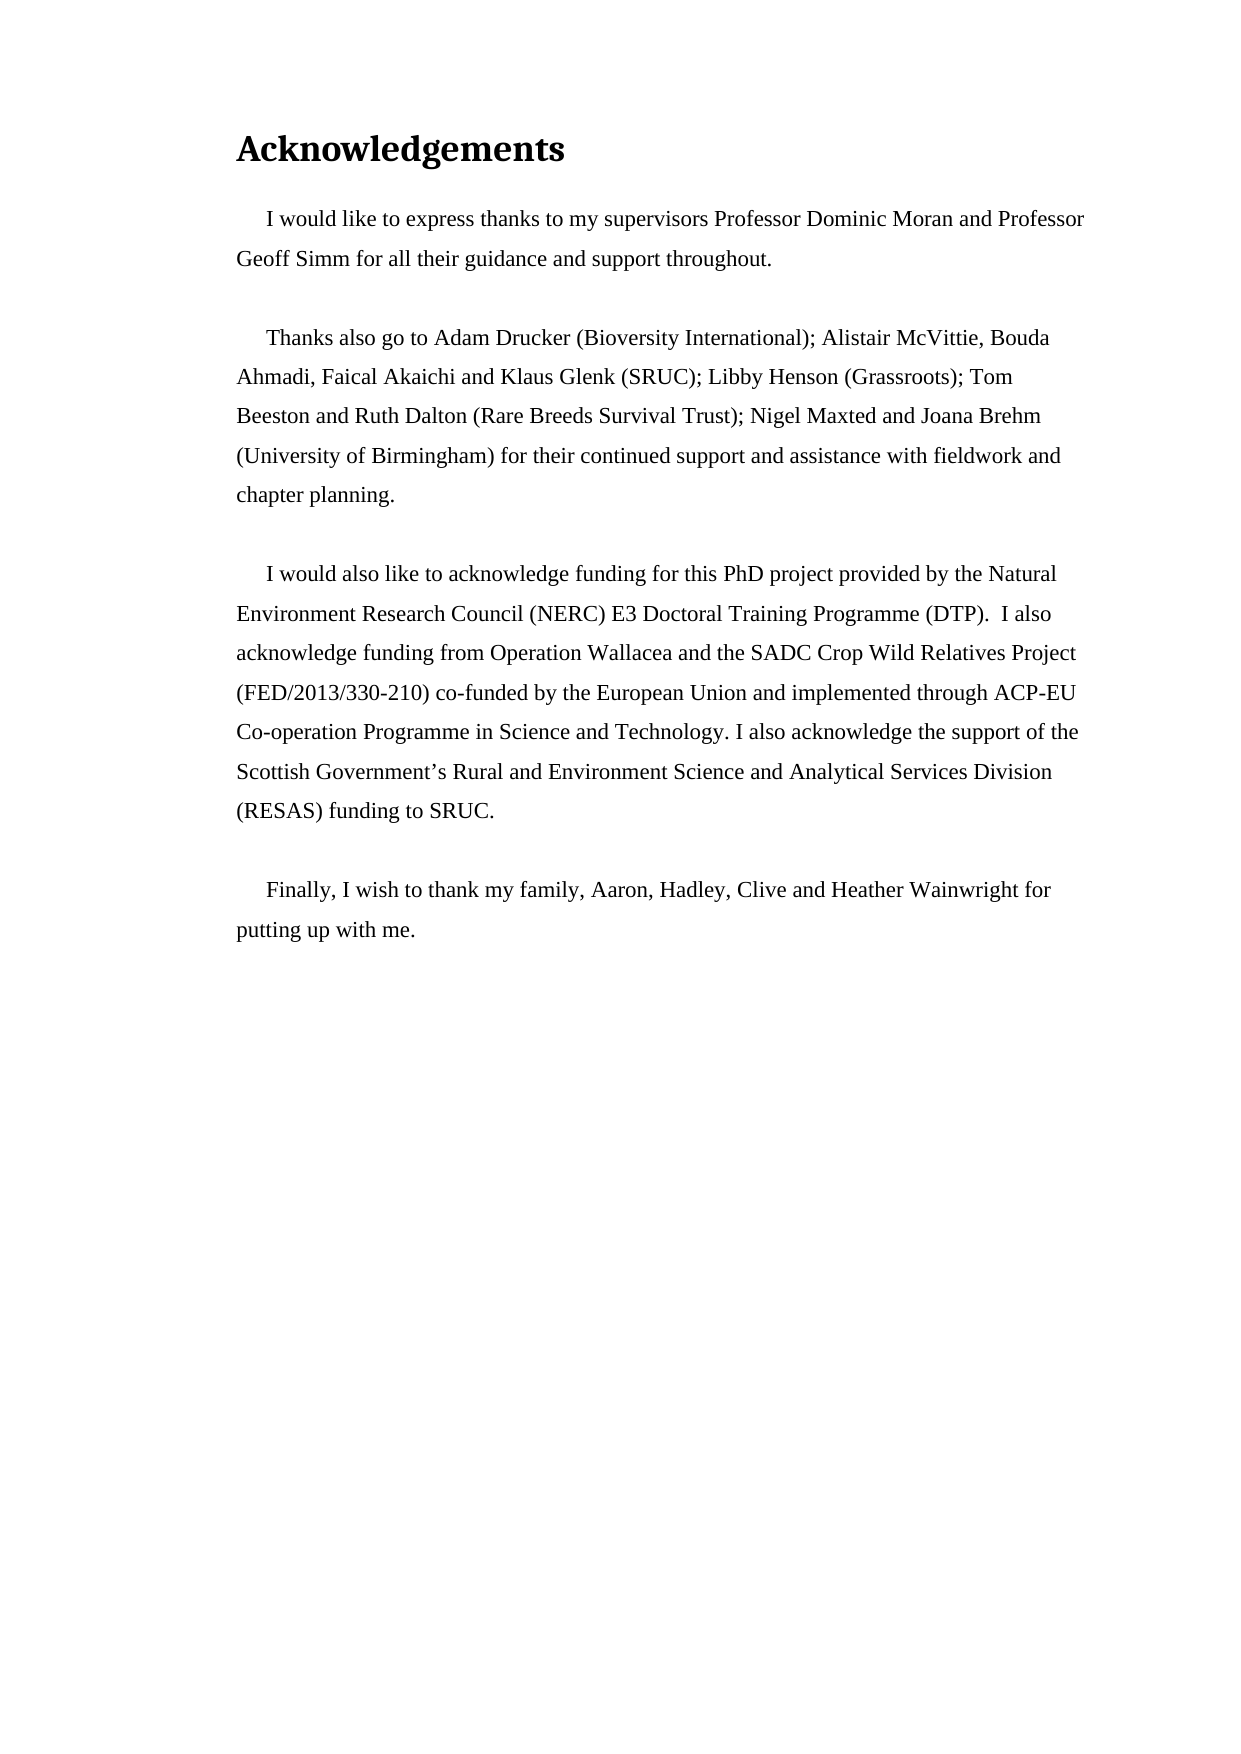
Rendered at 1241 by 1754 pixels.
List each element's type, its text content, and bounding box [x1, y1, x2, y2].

text I would also like to acknowledge funding for this PhD project provided by the Natural Environment Research Council (NERC) E3 Doctoral Training Programme (DTP). I also acknowledge funding from Operation Wallacea and the SADC Crop Wild Relatives Project (FED/2013/330-210) co-funded by the European Union and implemented through ACP-EU Co-operation Programme in Science and Technology. I also acknowledge the support of the Scottish Government’s Rural and Environment Science and Analytical Services Division (RESAS) funding to SRUC. [236, 561, 1092, 824]
title Acknowledgements [236, 128, 1092, 171]
text I would like to express thanks to my supervisors Professor Dominic Moran and Professor Geoff Simm for all their guidance and support throughout. [236, 205, 1092, 271]
text Thanks also go to Adam Drucker (Bioversity International); Alistair McVittie, Bouda Ahmadi, Faical Akaichi and Klaus Glenk (SRUC); Libby Henson (Grassroots); Tom Beeston and Ruth Dalton (Rare Breeds Survival Trust); Nigel Maxted and Joana Brehm (University of Birmingham) for their continued support and assistance with fieldwork and chapter planning. [236, 324, 1092, 508]
text Finally, I wish to thank my family, Aaron, Hadley, Clive and Heather Wainwright for putting up with me. [236, 876, 1092, 942]
